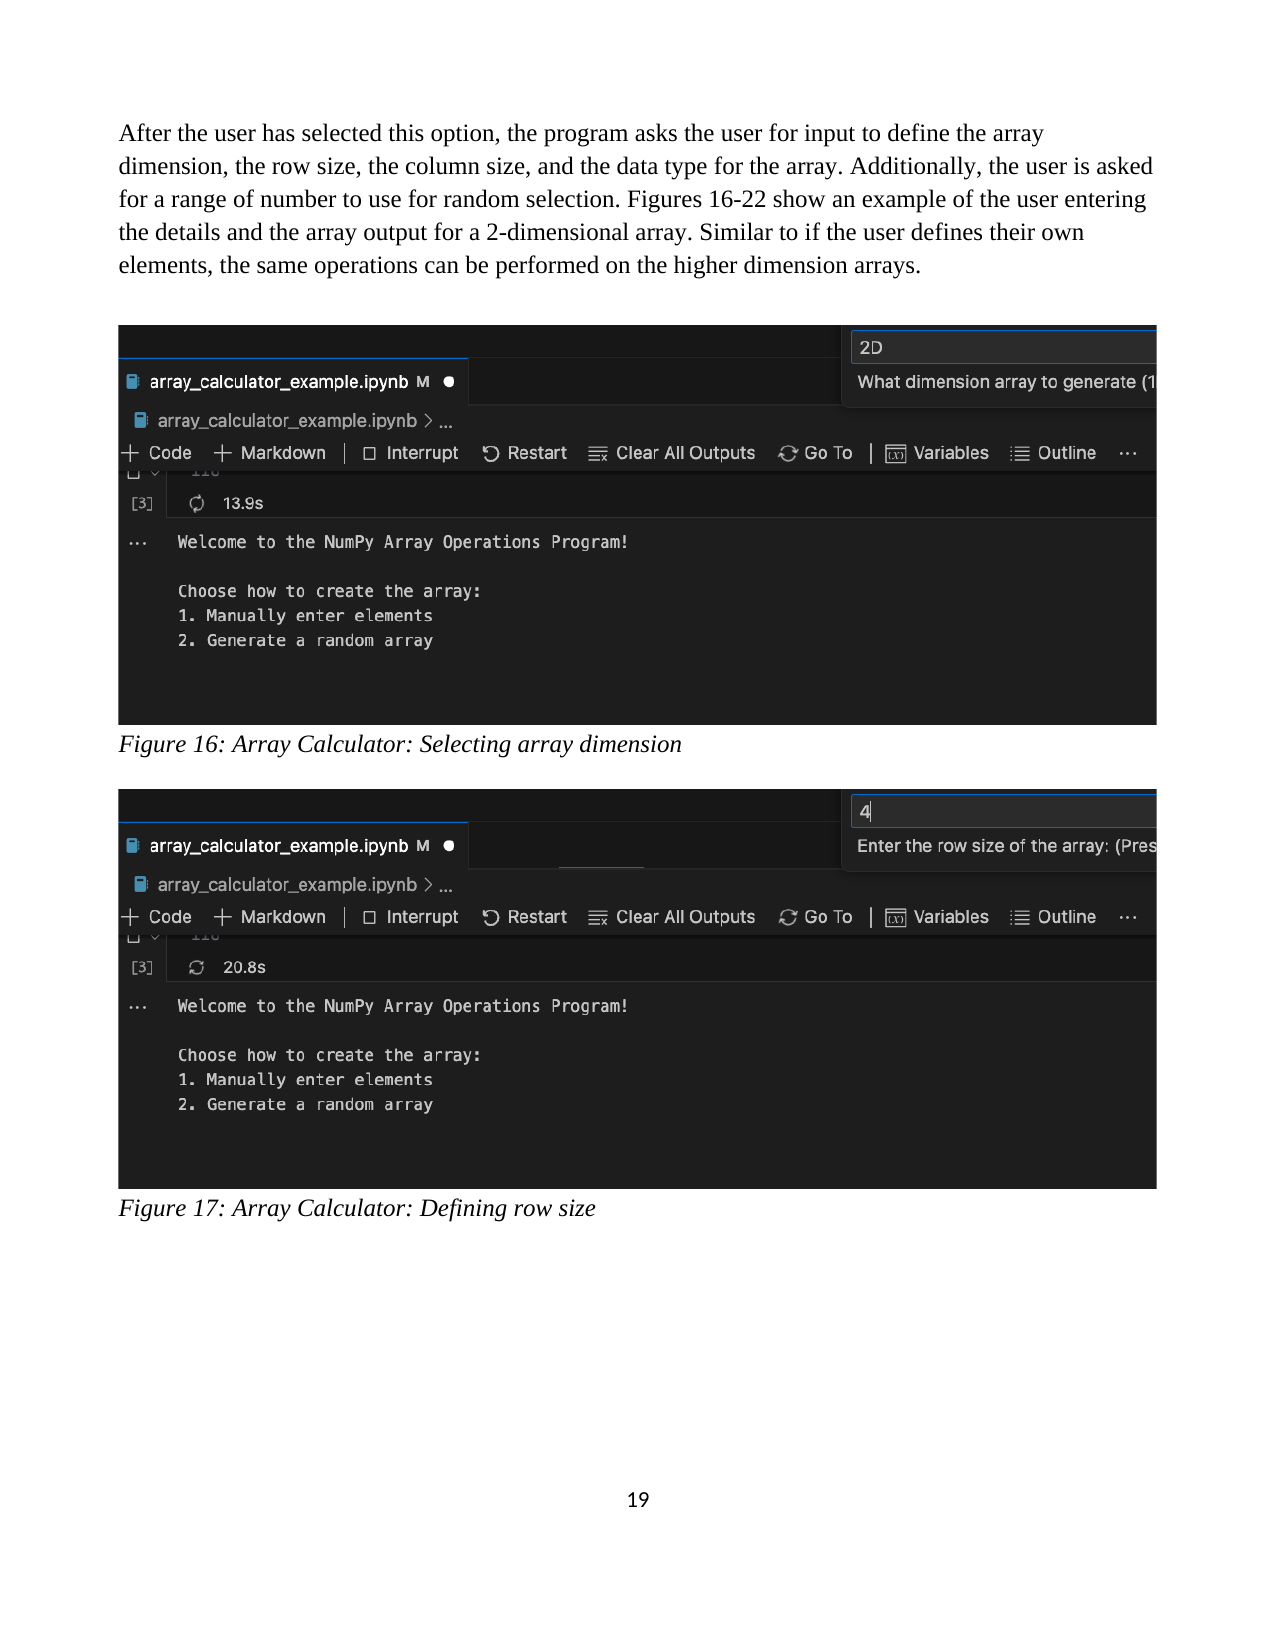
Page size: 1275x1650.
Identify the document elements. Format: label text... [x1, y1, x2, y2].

picture [118, 325, 1157, 725]
text After the user has selected this option, the program asks the user for input to define the array dimension, the row size, the column size, and the data type for the array. Additionally, the user is asked for a range of number to use for random selection. Figures 16-22 show an example of the user entering the details and the array output for a 2-dimensional array. Similar to if the user defines their own elements, the same operations can be performed on the higher dimension arrays. [118, 118, 1157, 279]
picture [118, 789, 1157, 1189]
